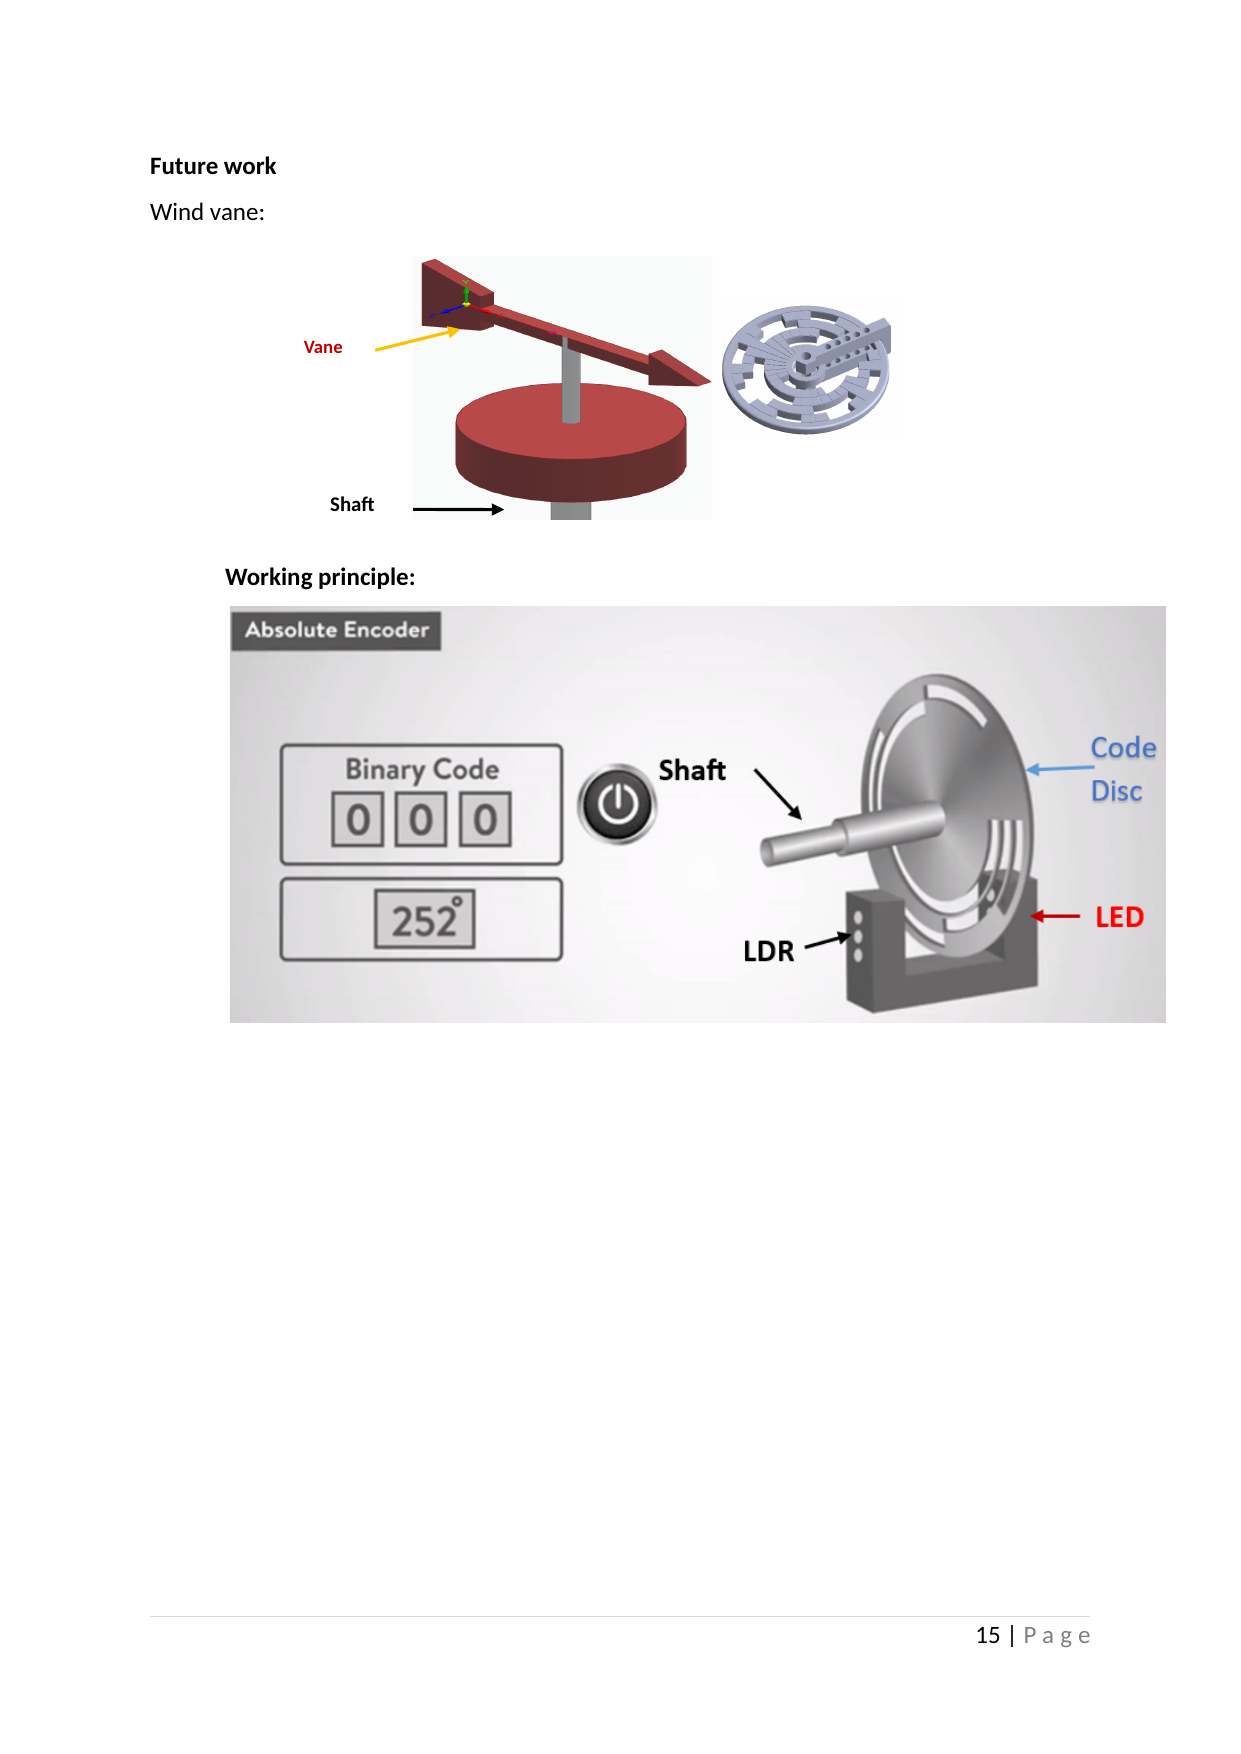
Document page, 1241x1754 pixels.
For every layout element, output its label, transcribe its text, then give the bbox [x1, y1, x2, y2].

picture [413, 256, 713, 520]
text Wind vane: [150, 196, 1090, 226]
picture [715, 297, 902, 439]
picture [228, 606, 1166, 1023]
text Working principle: [150, 562, 1090, 592]
text Future work [150, 150, 1090, 181]
